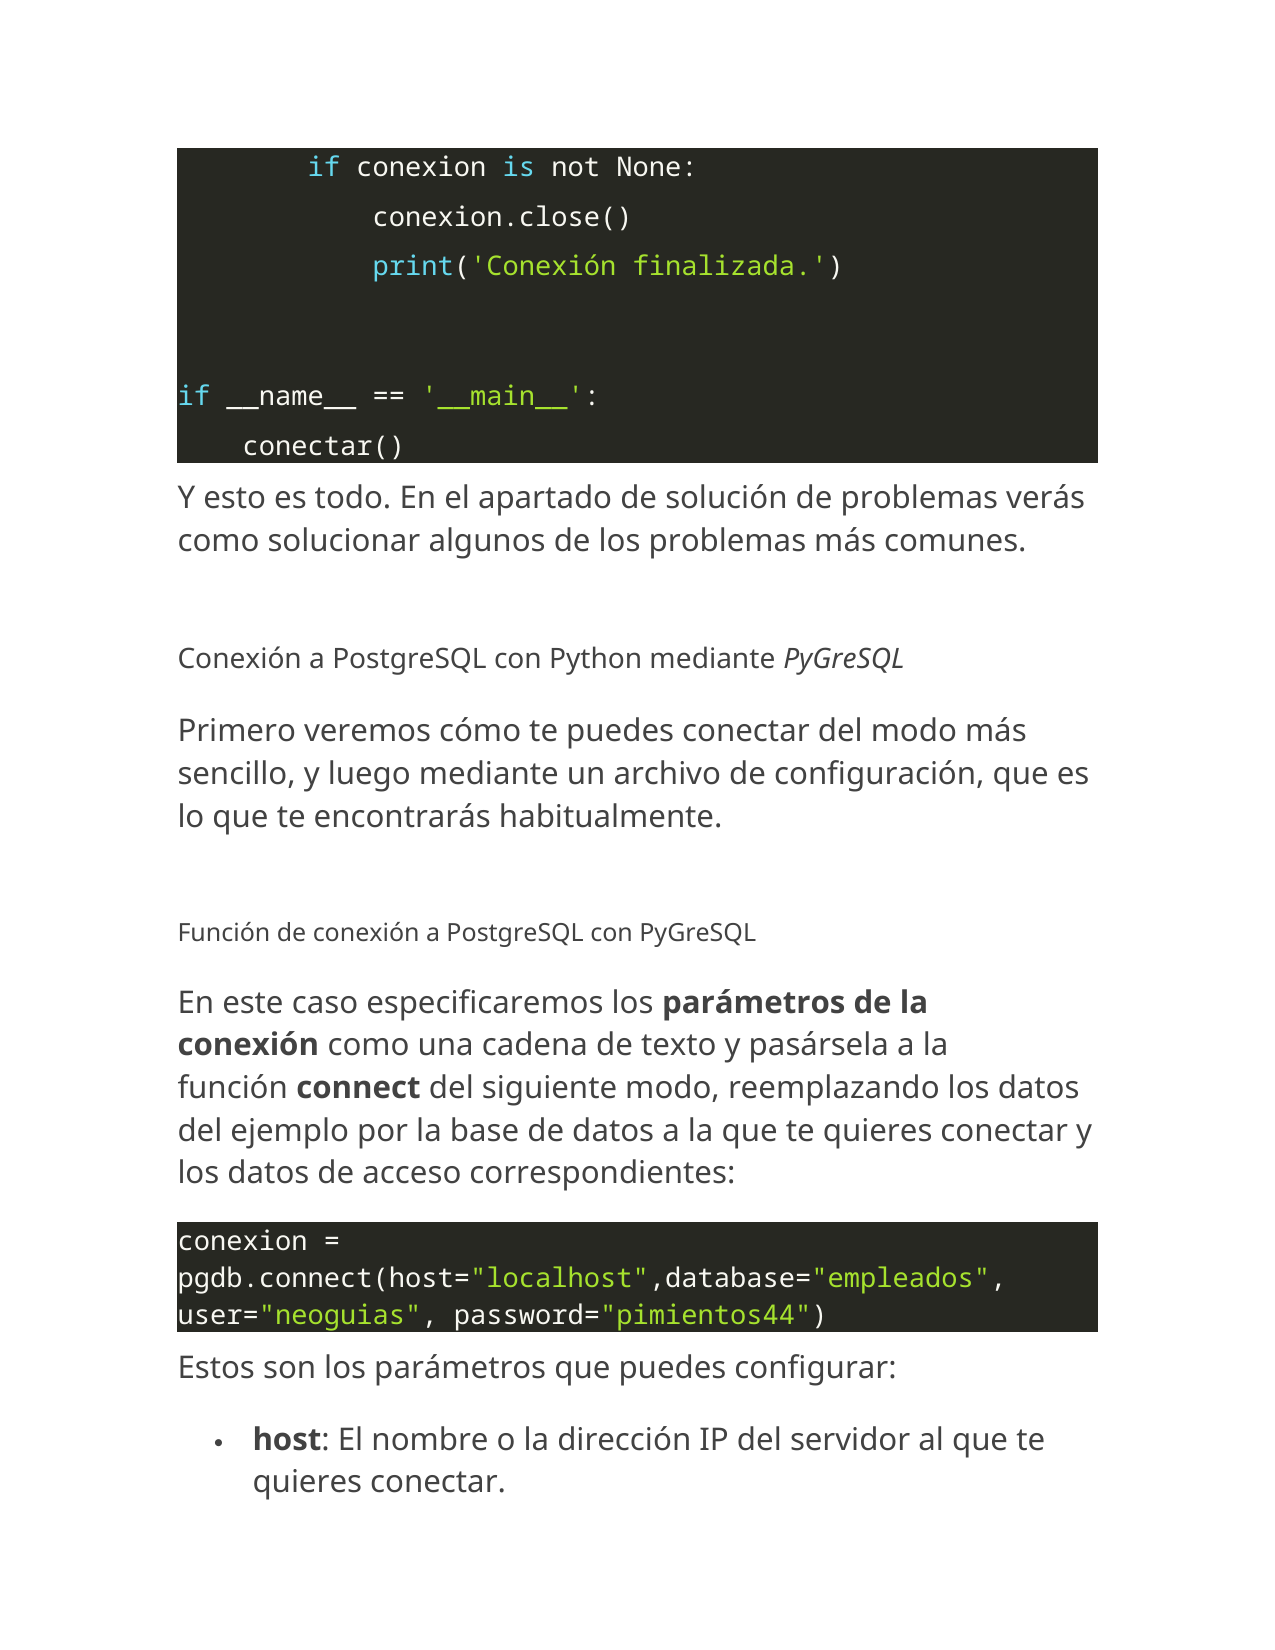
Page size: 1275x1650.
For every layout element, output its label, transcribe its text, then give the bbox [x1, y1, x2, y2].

text if __name__ == '__main__': [177, 377, 1098, 414]
text En este caso especificaremos los parámetros de la conexión como una cadena de texto y pasársela a la función connect del siguiente modo, reemplazando los datos del ejemplo por la base de datos a la que te quieres conectar y los datos de acceso correspondientes: [177, 980, 1098, 1193]
text print('Conexión finalizada.') [177, 246, 1098, 283]
text Primero veremos cómo te puedes conectar del modo más sencillo, y luego mediante un archivo de configuración, que es lo que te encontrarás habitualmente. [177, 708, 1098, 836]
text Función de conexión a PostgreSQL con PyGreSQL [177, 914, 1098, 948]
text if conexion is not None: [177, 148, 1098, 184]
text Estos son los parámetros que puedes configurar: [177, 1345, 1098, 1388]
text Conexión a PostgreSQL con Python mediante PyGreSQL [177, 639, 1098, 677]
text conexion.close() [177, 197, 1098, 234]
text conexion = pgdb.connect(host="localhost",database="empleados", user="neoguias", password="pimientos44") [177, 1222, 1098, 1332]
list host: El nombre o la dirección IP del servidor al que te quieres conectar. [215, 1417, 1098, 1502]
text conectar() [177, 426, 1098, 463]
text Y esto es todo. En el apartado de solución de problemas verás como solucionar algunos de los problemas más comunes. [177, 476, 1098, 561]
